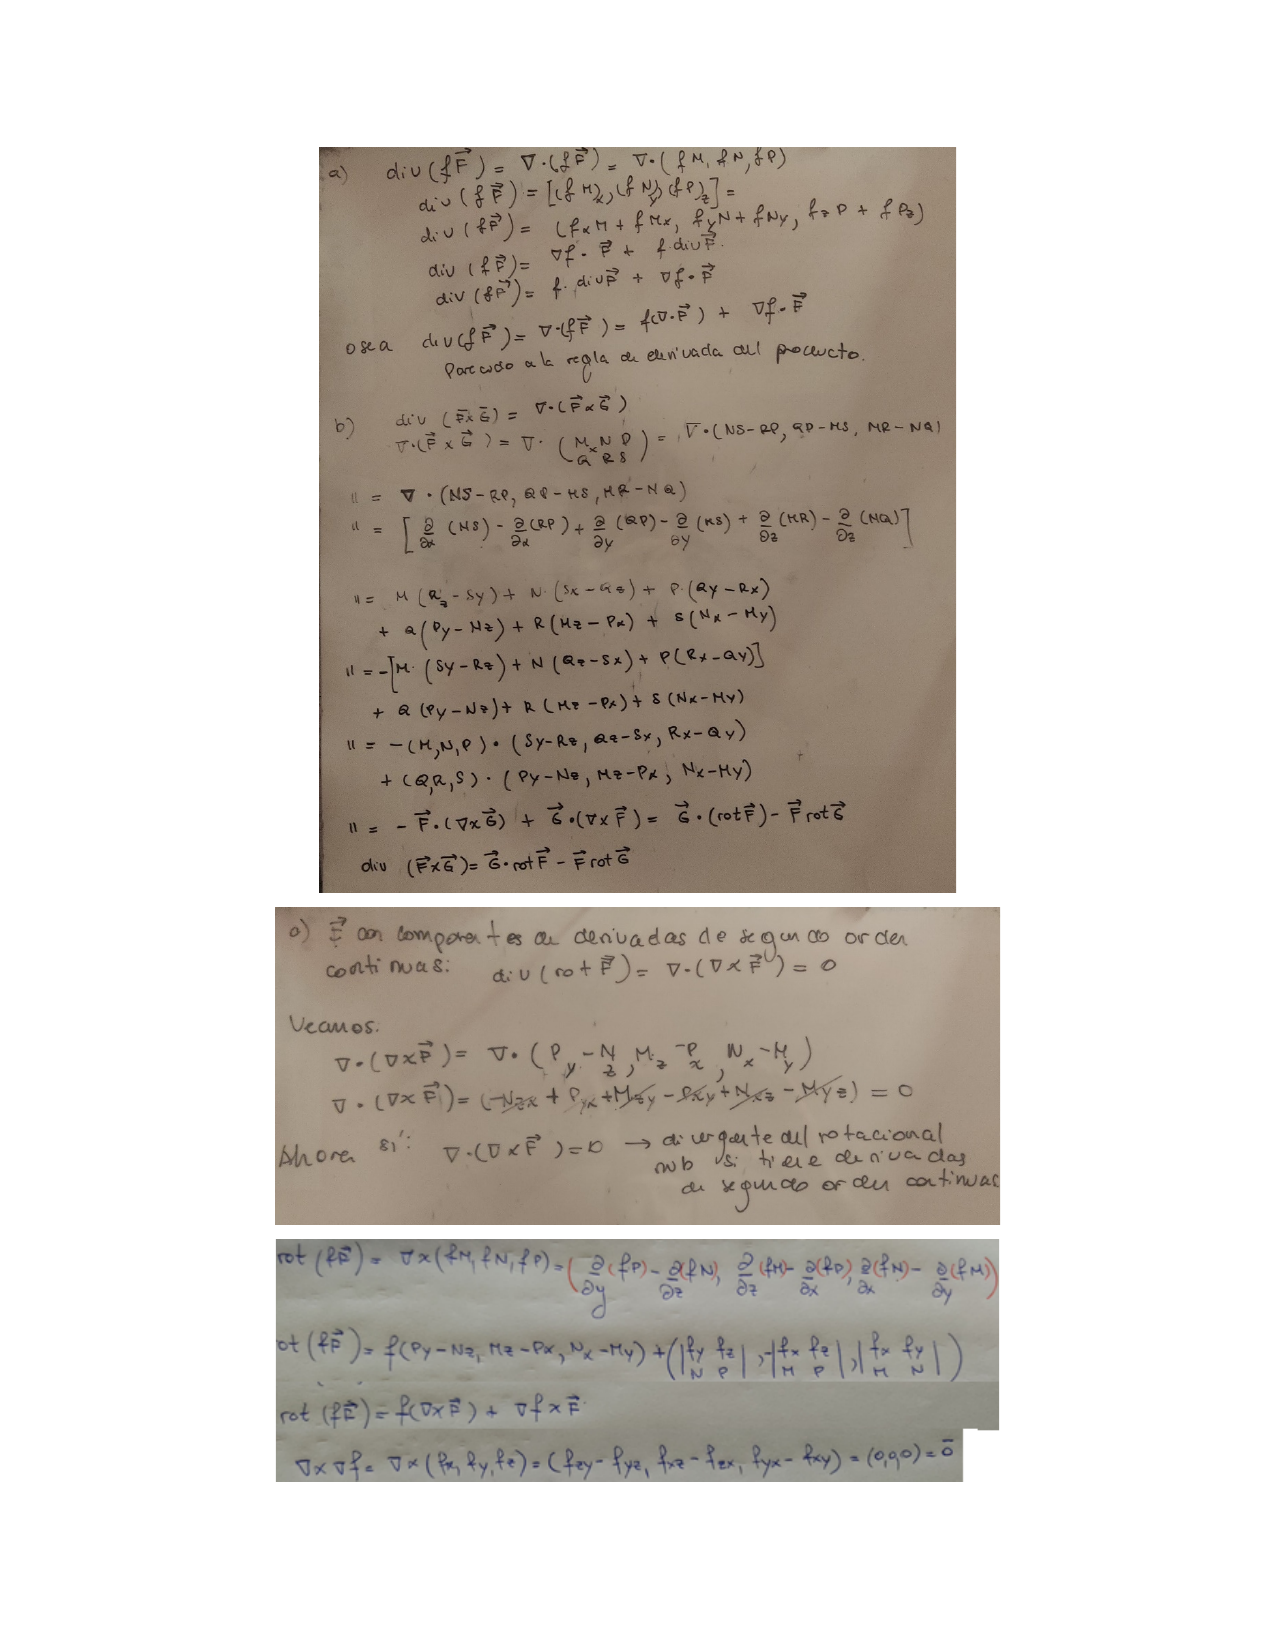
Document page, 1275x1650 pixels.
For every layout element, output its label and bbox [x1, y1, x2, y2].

picture [275, 1239, 1000, 1482]
picture [275, 907, 1001, 1225]
picture [319, 147, 957, 893]
